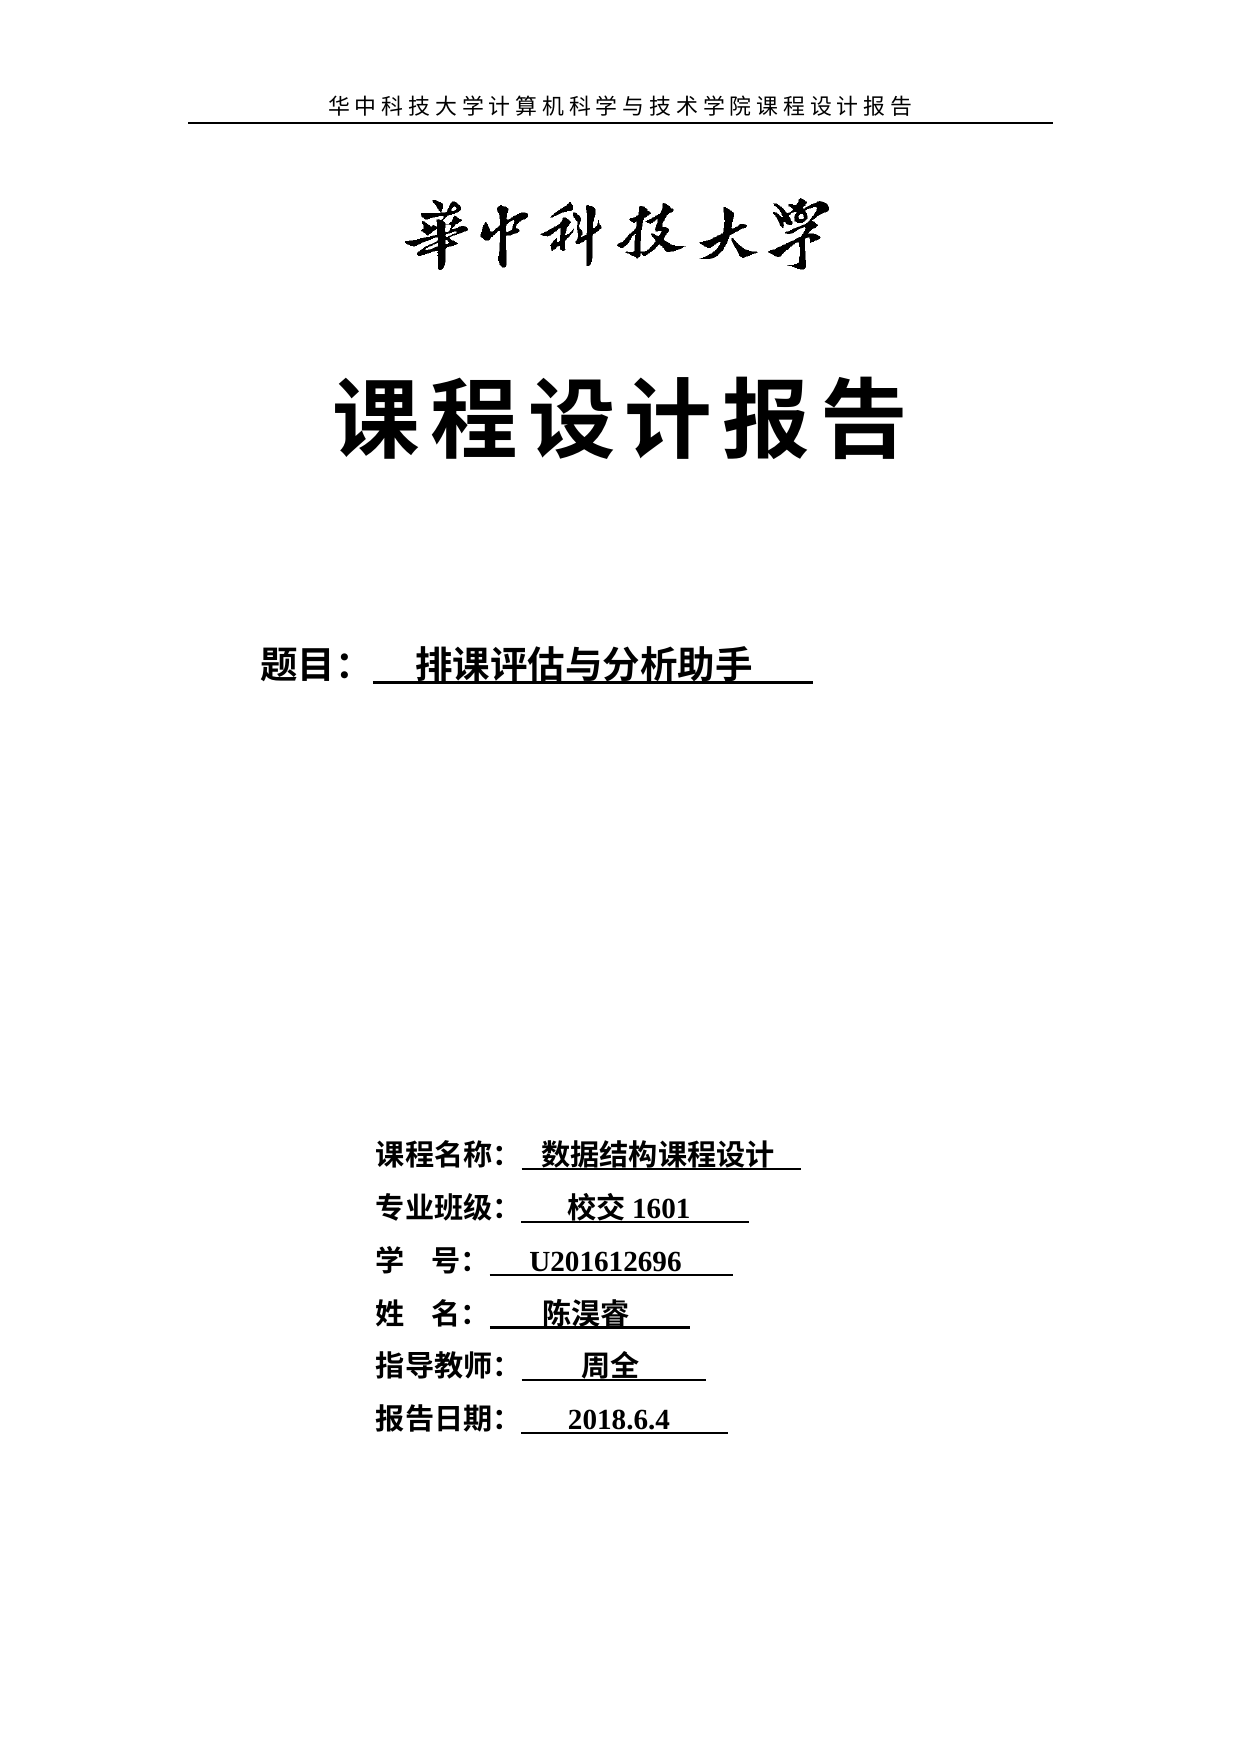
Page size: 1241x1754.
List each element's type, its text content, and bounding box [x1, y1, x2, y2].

text 姓 名： 陈淏睿 [187, 1290, 1053, 1332]
text 学 号： U201612696 [187, 1237, 1053, 1280]
text 课程名称： 数据结构课程设计 [187, 1132, 1053, 1174]
text 课 程 设 计 报 告 [187, 350, 1053, 477]
text 指导教师： 周全 [187, 1343, 1053, 1385]
text 报告日期： 2018.6.4 [187, 1396, 1053, 1438]
text 专业班级： 校交1601 [187, 1184, 1053, 1227]
text 题目： 排课评估与分析助手 [187, 634, 1053, 689]
